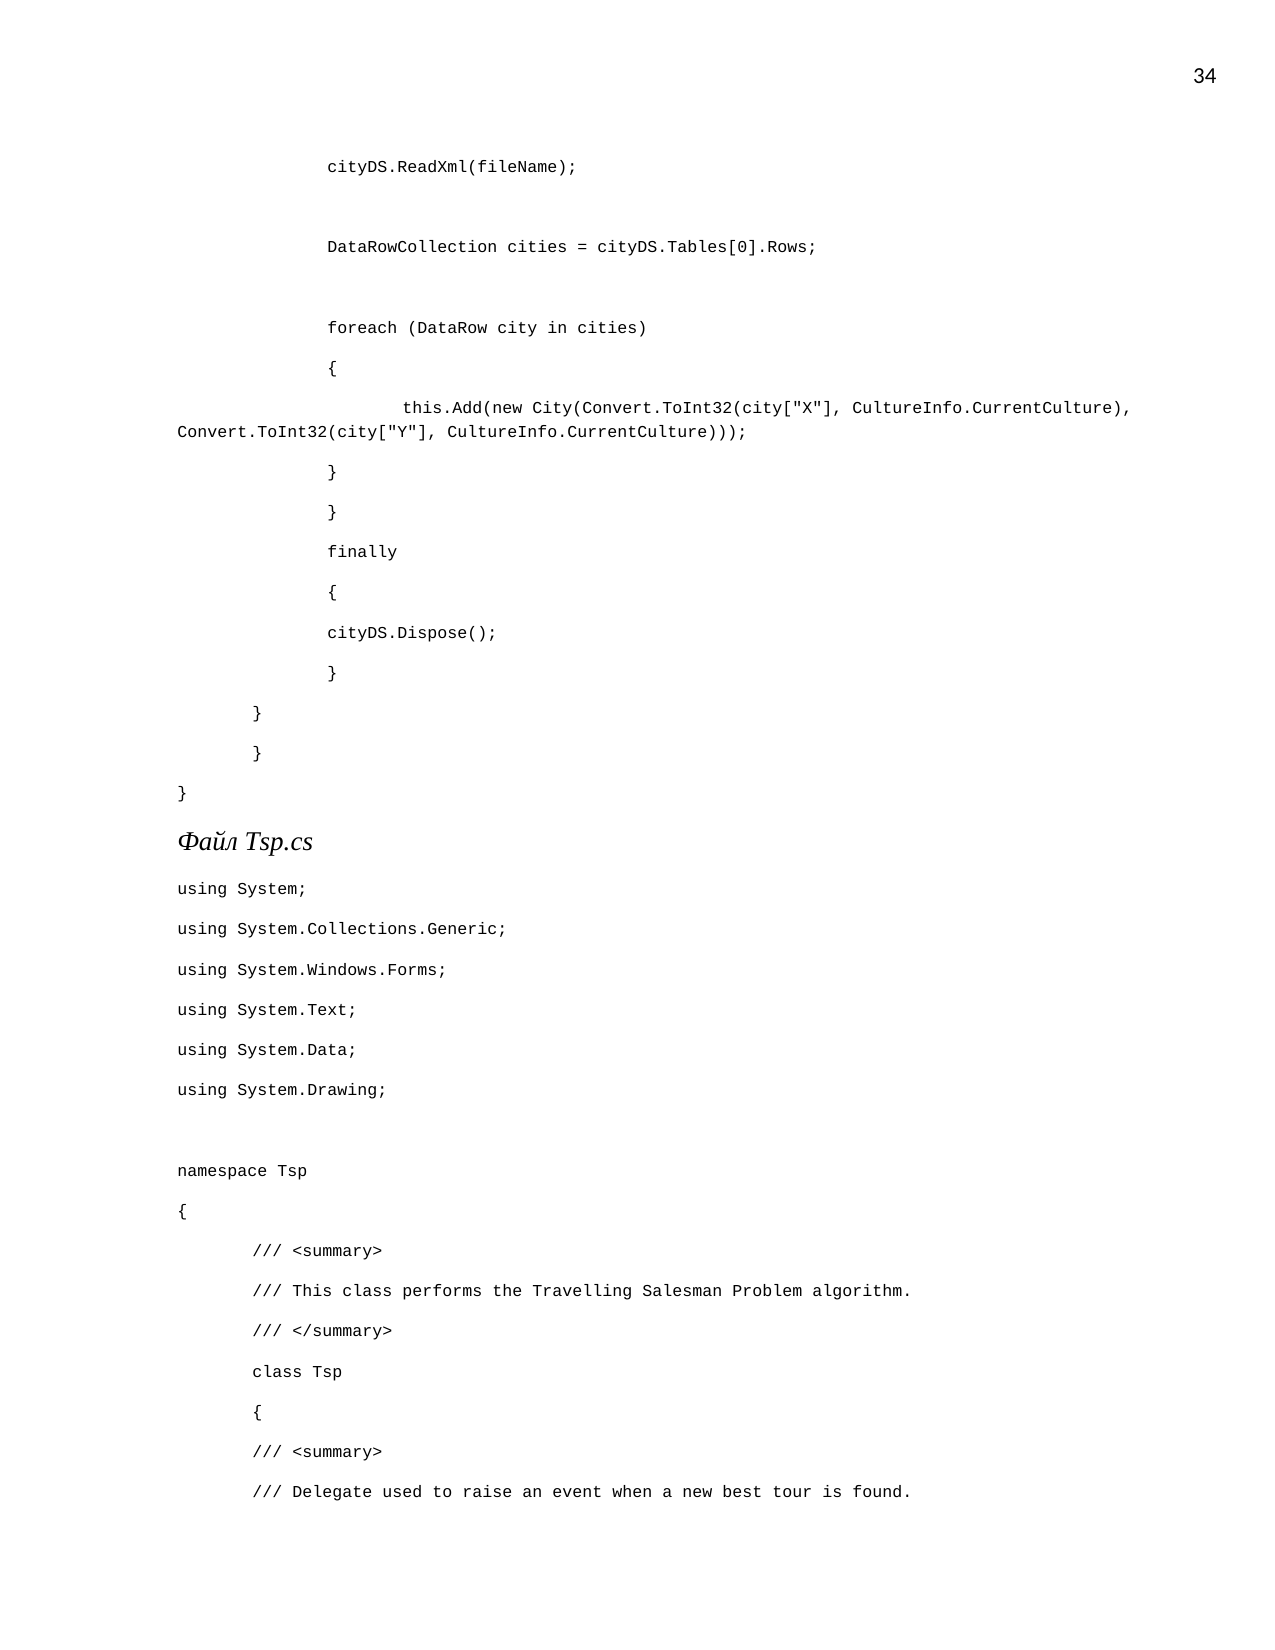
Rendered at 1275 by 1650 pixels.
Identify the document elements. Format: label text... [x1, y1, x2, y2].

text DataRowCollection cities = cityDS.Tables[0].Rows; [177, 239, 1216, 258]
text } [177, 503, 1216, 522]
text { [177, 1403, 1216, 1422]
text namespace Tsp [177, 1162, 1216, 1181]
text } [177, 704, 1216, 723]
text Файл Tsp.cs [177, 825, 1216, 856]
text this.Add(new City(Convert.ToInt32(city["X"], CultureInfo.CurrentCulture), Convert.ToInt32(city["Y"], CultureInfo.CurrentCulture))); [177, 399, 1216, 442]
text /// <summary> [177, 1243, 1216, 1261]
text using System.Text; [177, 1001, 1216, 1020]
text } [177, 785, 1216, 804]
text cityDS.ReadXml(fileName); [177, 158, 1216, 177]
text } [177, 664, 1216, 683]
text using System.Windows.Forms; [177, 961, 1216, 980]
text using System.Drawing; [177, 1082, 1216, 1101]
text /// <summary> [177, 1444, 1216, 1462]
text using System; [177, 881, 1216, 899]
text /// Delegate used to raise an event when a new best tour is found. [177, 1484, 1216, 1503]
text { [177, 359, 1216, 378]
text using System.Data; [177, 1042, 1216, 1060]
text finally [177, 544, 1216, 563]
text /// </summary> [177, 1323, 1216, 1342]
text foreach (DataRow city in cities) [177, 319, 1216, 338]
text } [177, 463, 1216, 482]
text { [177, 584, 1216, 603]
text /// This class performs the Travelling Salesman Problem algorithm. [177, 1283, 1216, 1302]
text using System.Collections.Generic; [177, 921, 1216, 940]
text cityDS.Dispose(); [177, 624, 1216, 643]
text class Tsp [177, 1363, 1216, 1382]
text } [177, 745, 1216, 764]
text { [177, 1202, 1216, 1221]
